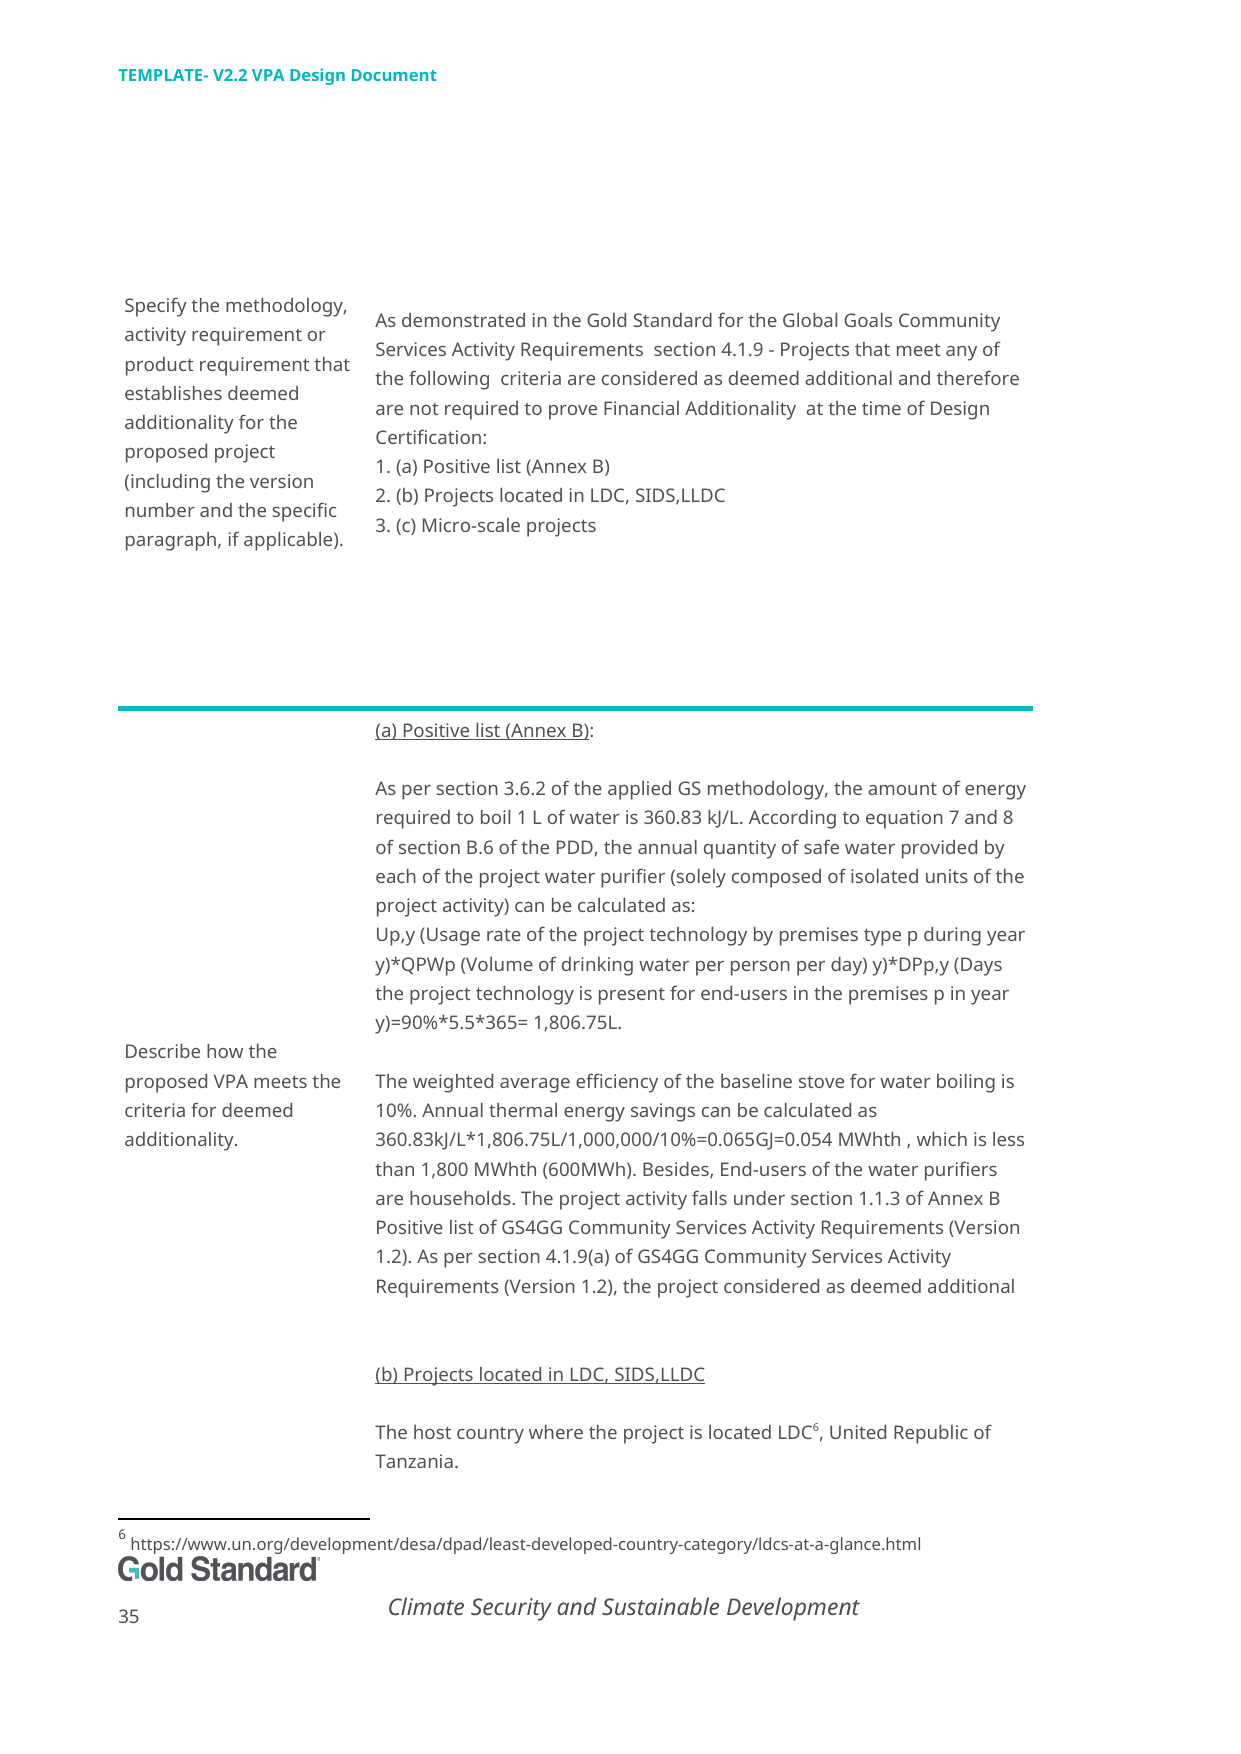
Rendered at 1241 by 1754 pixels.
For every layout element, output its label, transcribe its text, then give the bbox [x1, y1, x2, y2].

picture [118, 1556, 321, 1581]
table_header As demonstrated in the Gold Standard for the Global Goals Community Services Activity Requirements section 4.1.9 - Projects that meet any of the following criteria are considered as deemed additional and therefore are not required to prove Financial Additionality at the time of Design Certification: 1. (a) Positive list (Annex B) 2. (b) Projects located in LDC, SIDS,LLDC 3. (c) Micro-scale projects [369, 163, 1033, 706]
table_cell (a) Positive list (Annex B): As per section 3.6.2 of the applied GS methodology, the amount of energy required to boil 1 L of water is 360.83 kJ/L. According to equation 7 and 8 of section B.6 of the PDD, the annual quantity of safe water provided by each of the project water purifier (solely composed of isolated units of the project activity) can be calculated as: Up,y (Usage rate of the project technology by premises type p during year y)*QPWp (Volume of drinking water per person per day) y)*DPp,y (Days the project technology is present for end-users in the premises p in year y)=90%*5.5*365= 1,806.75L. The weighted average efficiency of the baseline stove for water boiling is 10%. Annual thermal energy savings can be calculated as 360.83kJ/L*1,806.75L/1,000,000/10%=0.065GJ=0.054 MWhth , which is less than 1,800 MWhth (600MWh). Besides, End-users of the water purifiers are households. The project activity falls under section 1.1.3 of Annex B Positive list of GS4GG Community Services Activity Requirements (Version 1.2). As per section 4.1.9(a) of GS4GG Community Services Activity Requirements (Version 1.2), the project considered as deemed additional (b) Projects located in LDC, SIDS,LLDC The host country where the project is located LDC, United Republic of Tanzania. [369, 711, 1033, 1483]
table_cell Describe how the proposed VPA meets the criteria for deemed additionality. [118, 711, 369, 1483]
table_header Specify the methodology, activity requirement or product requirement that establishes deemed additionality for the proposed project (including the version number and the specific paragraph, if applicable). [118, 163, 369, 706]
